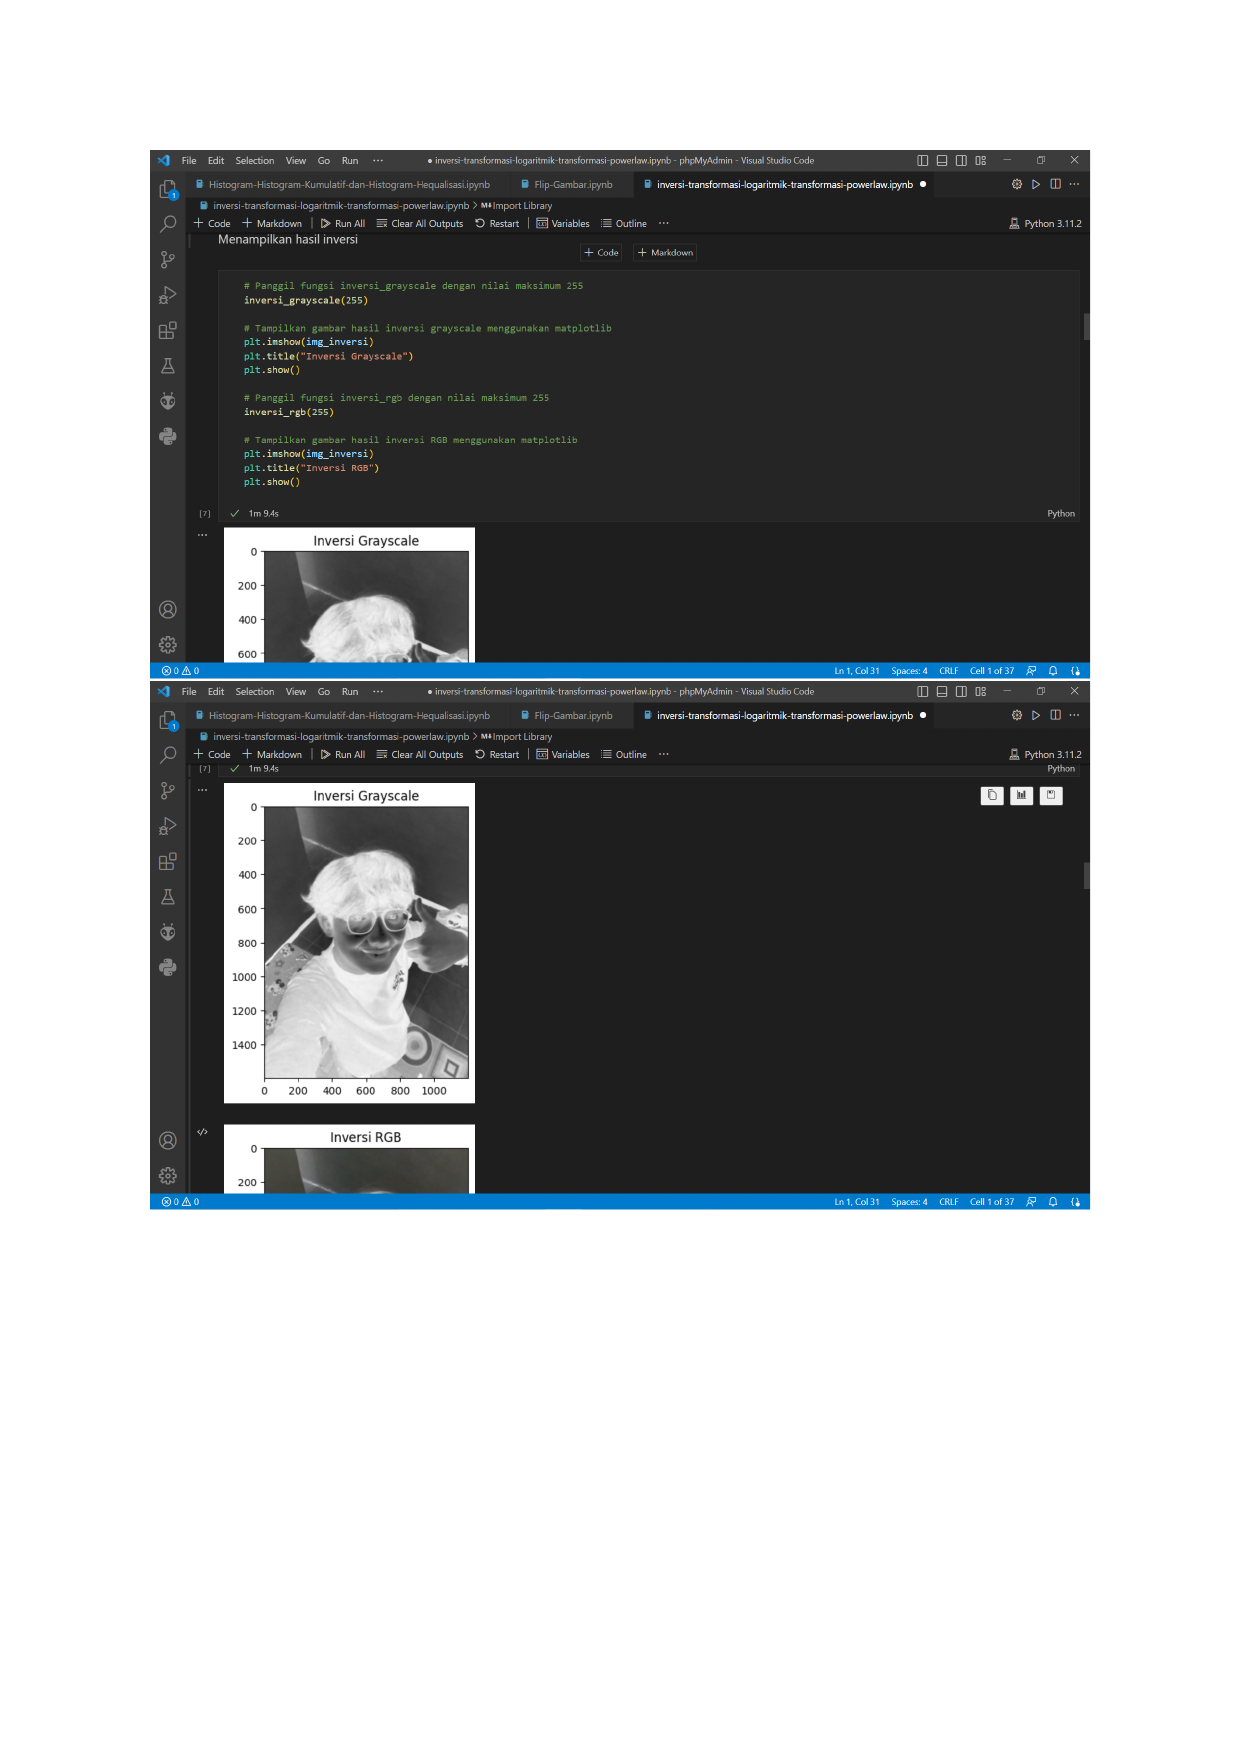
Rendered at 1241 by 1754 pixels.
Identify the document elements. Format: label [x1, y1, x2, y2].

picture [150, 150, 1091, 679]
picture [150, 681, 1091, 1210]
